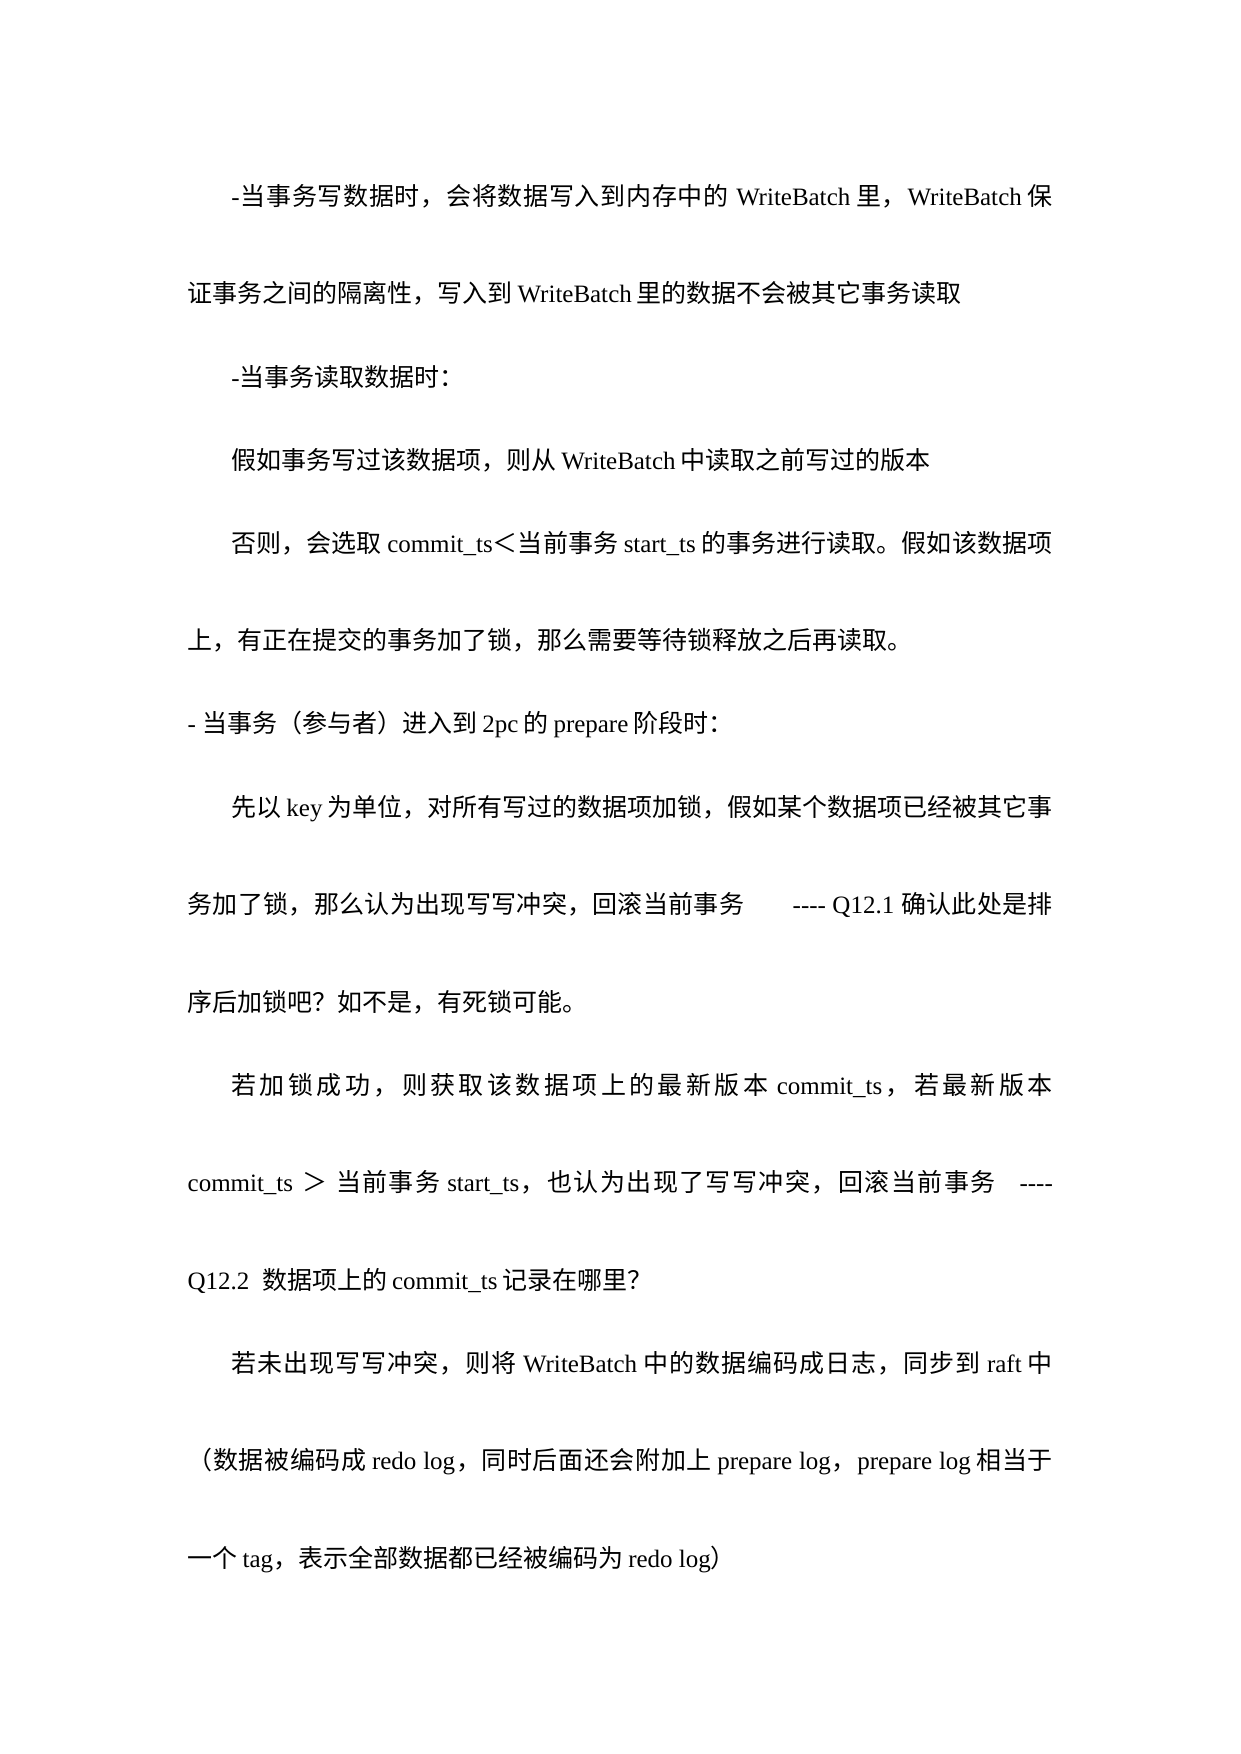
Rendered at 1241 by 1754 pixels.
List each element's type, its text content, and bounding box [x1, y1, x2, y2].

text  先以key为单位，对所有写过的数据项加锁，假如某个数据项已经被其它事务加了锁，那么认为出现写写冲突，回滚当前事务 ---- Q12.1 确认此处是排序后加锁吧？如不是，有死锁可能。 [187, 773, 1053, 1033]
text - 当事务（参与者）进入到2pc的prepare阶段时： [187, 689, 1053, 754]
text -当事务写数据时，会将数据写入到内存中的WriteBatch里，WriteBatch保证事务之间的隔离性，写入到WriteBatch里的数据不会被其它事务读取 [187, 162, 1053, 324]
text  否则，会选取commit_ts＜当前事务start_ts的事务进行读取。假如该数据项上，有正在提交的事务加了锁，那么需要等待锁释放之后再读取。 [187, 509, 1053, 671]
text  若加锁成功，则获取该数据项上的最新版本commit_ts，若最新版本commit_ts ＞ 当前事务start_ts，也认为出现了写写冲突，回滚当前事务 ---- Q12.2 数据项上的commit_ts记录在哪里？ [187, 1051, 1053, 1311]
text  假如事务写过该数据项，则从WriteBatch中读取之前写过的版本 [187, 426, 1053, 491]
text -当事务读取数据时： [187, 343, 1053, 408]
text  若未出现写写冲突，则将WriteBatch中的数据编码成日志，同步到raft中（数据被编码成redo log，同时后面还会附加上prepare log，prepare log相当于一个tag，表示全部数据都已经被编码为redo log） [187, 1329, 1053, 1589]
